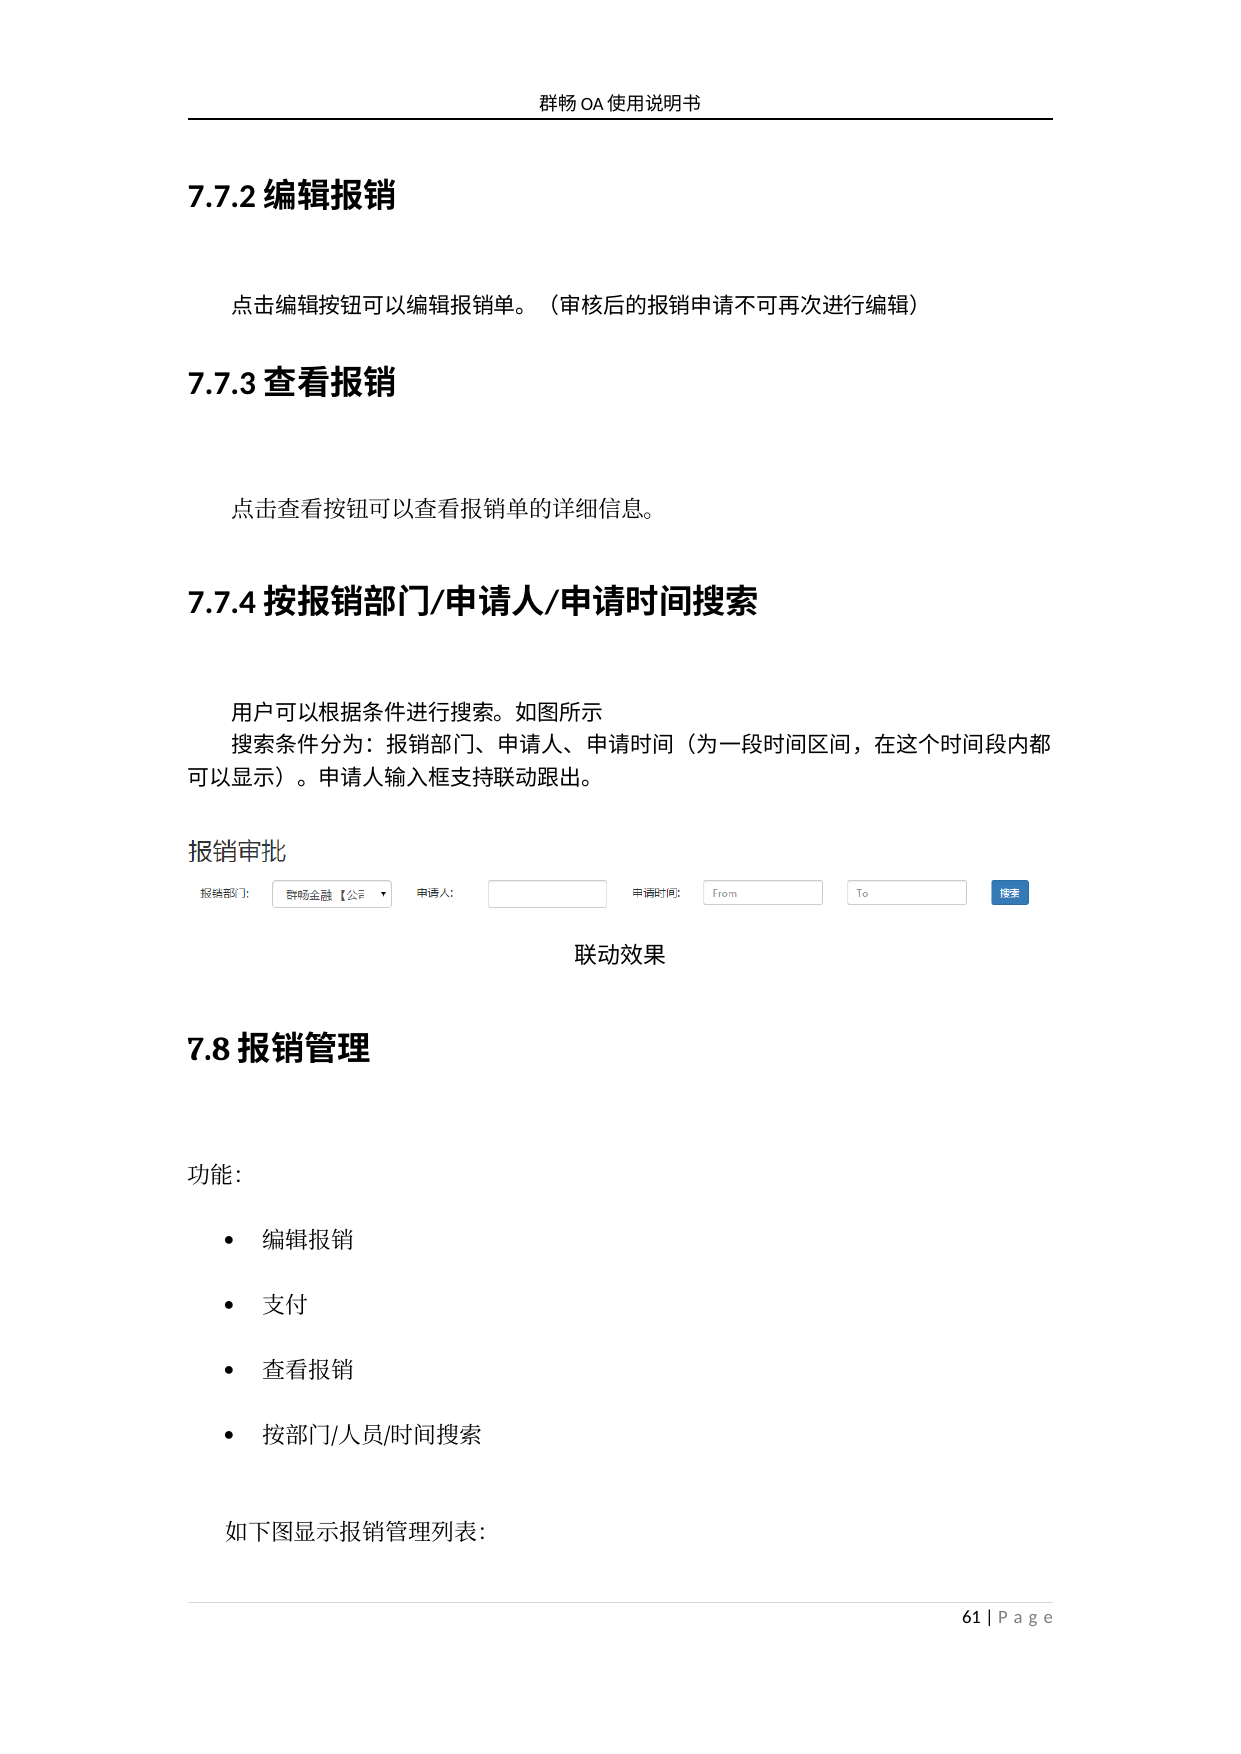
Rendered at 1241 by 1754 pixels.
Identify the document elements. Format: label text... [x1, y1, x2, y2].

subtitle 7.7.4 按报销部门/申请人/申请时间搜索 [187, 567, 1053, 632]
list 编辑报销 [225, 1206, 1053, 1271]
subtitle 7.7.3 查看报销 [187, 348, 1053, 413]
text 搜索条件分为：报销部门、申请人、申请时间（为一段时间区间，在这个时间段内都可以显示）。申请人输入框支持联动跟出。 [187, 727, 1053, 792]
text 用户可以根据条件进行搜索。如图所示 [187, 694, 1053, 727]
list 支付 [225, 1271, 1053, 1336]
text 如下图显示报销管理列表： [187, 1498, 1053, 1563]
list 按部门/人员/时间搜索 [225, 1401, 1053, 1466]
list 查看报销 [225, 1336, 1053, 1401]
text 功能： [187, 1141, 1053, 1206]
subtitle 7.8 报销管理 [187, 1014, 1053, 1079]
text 联动效果 [187, 922, 1053, 987]
picture [187, 830, 1053, 916]
subtitle 7.7.2 编辑报销 [187, 161, 1053, 226]
text 点击编辑按钮可以编辑报销单。（审核后的报销申请不可再次进行编辑） [187, 288, 1053, 321]
text 点击查看按钮可以查看报销单的详细信息。 [187, 475, 1053, 540]
